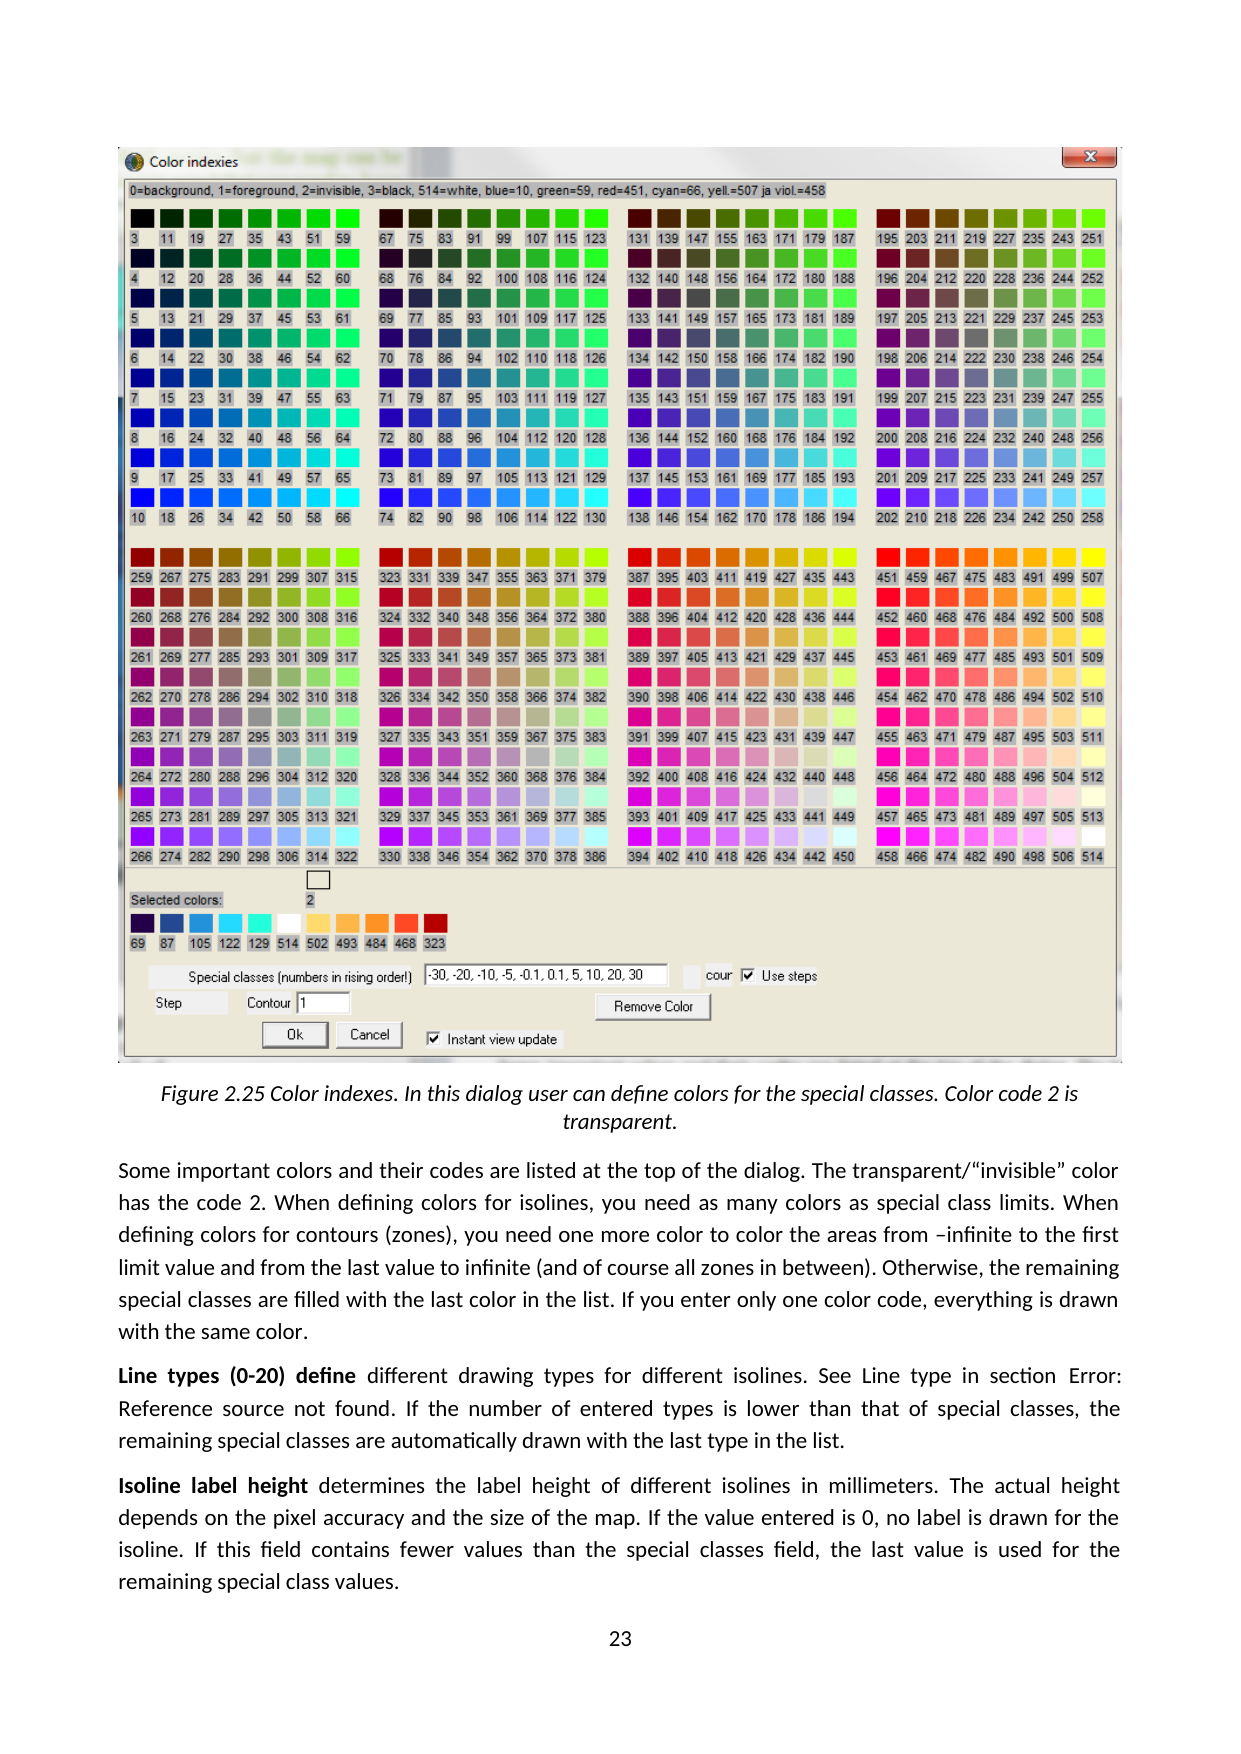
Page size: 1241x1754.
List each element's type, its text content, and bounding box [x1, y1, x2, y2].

picture [118, 147, 1123, 1063]
text Some important colors and their codes are listed at the top of the dialog. The transparent/“invisible” color has the code 2. When defining colors for isolines, you need as many colors as special class limits. When defining colors for contours (zones), you need one more color to color the areas from –infinite to the first limit value and from the last value to infinite (and of course all zones in between). Otherwise, the remaining special classes are filled with the last color in the list. If you enter only one color code, everything is drawn with the same color. [118, 1156, 1122, 1345]
text Isoline label height determines the label height of different isolines in millimeters. The actual height depends on the pixel accuracy and the size of the map. If the value entered is 0, no label is drawn for the isoline. If this field contains fewer values than the special classes field, the last value is used for the remaining special class values. [118, 1471, 1122, 1595]
